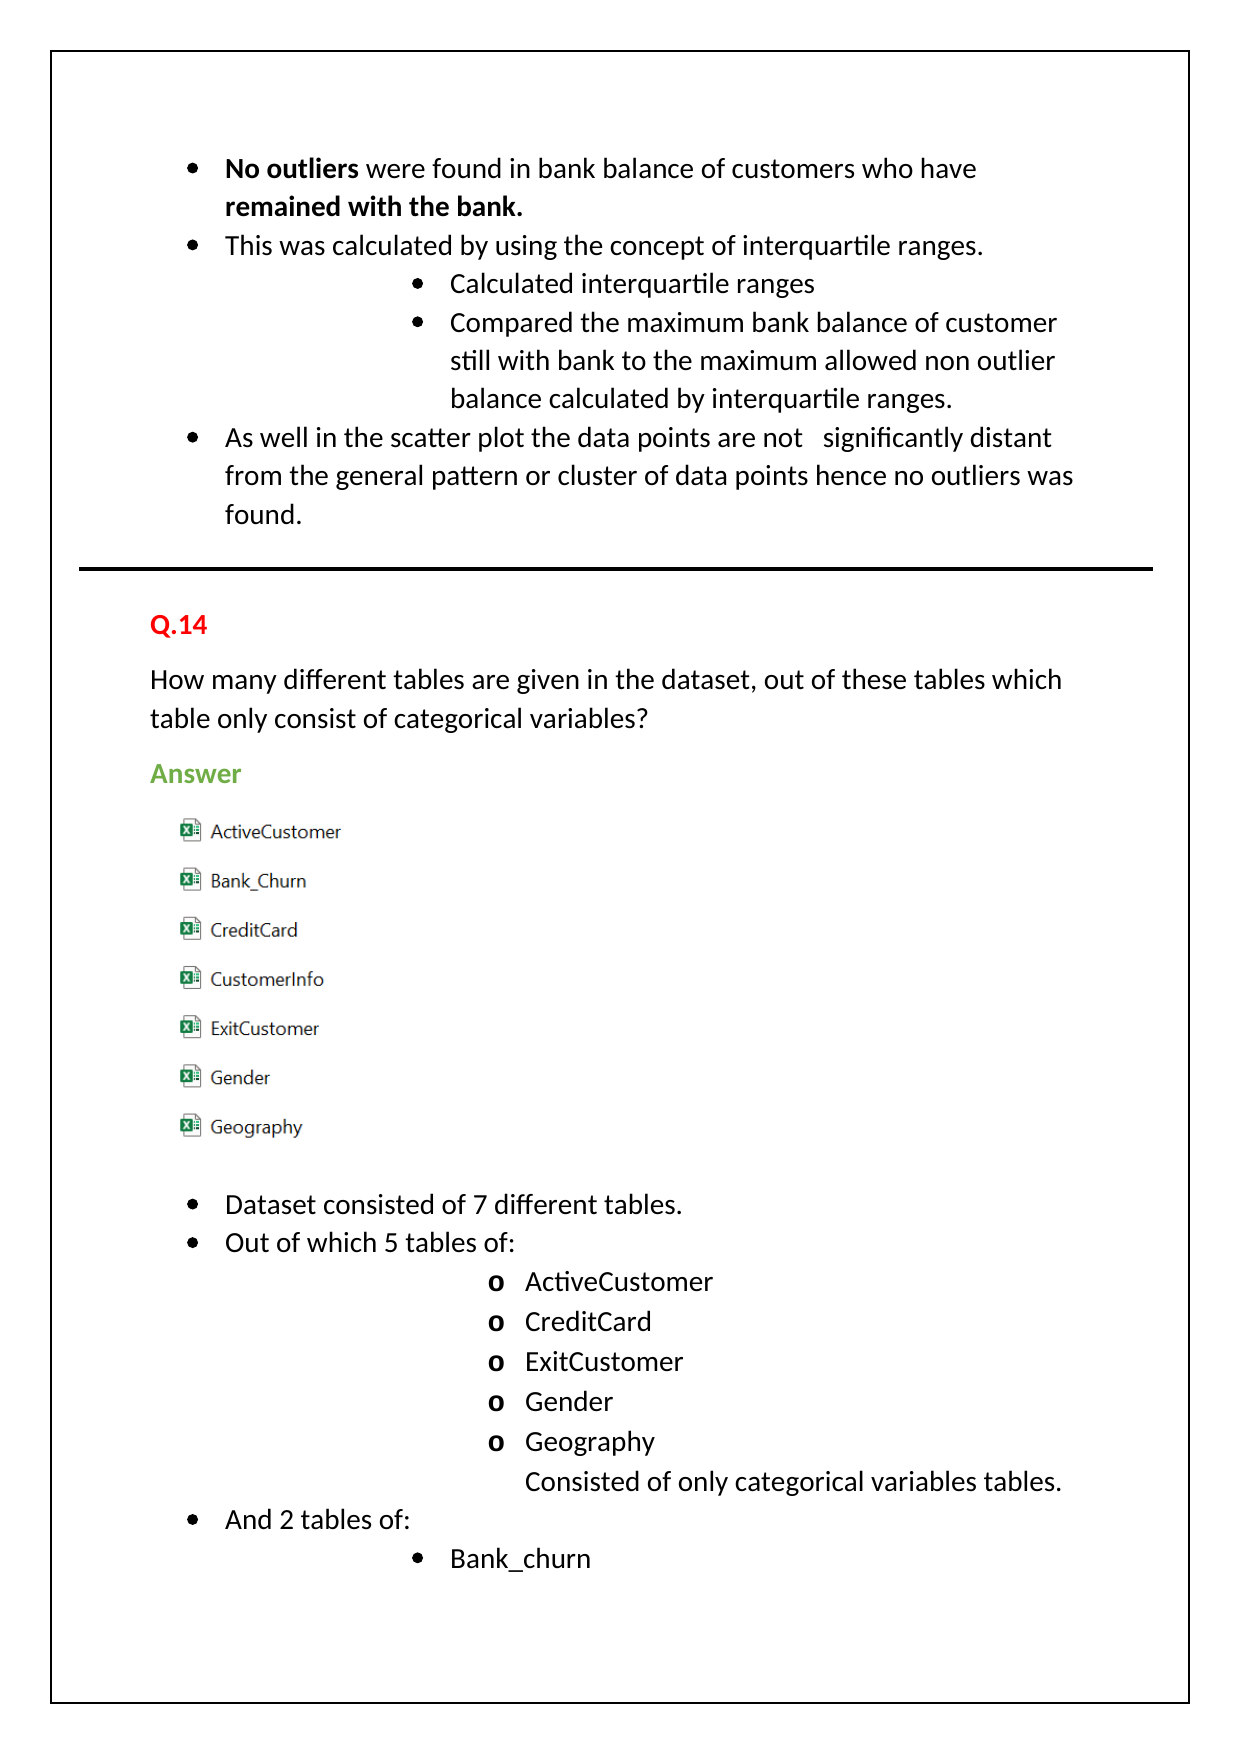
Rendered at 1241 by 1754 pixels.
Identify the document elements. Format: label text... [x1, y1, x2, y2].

list Consisted of only categorical variables tables. [525, 1463, 1090, 1498]
text Answer [150, 755, 1090, 790]
list ExitCustomer [487, 1343, 1090, 1380]
list Dataset consisted of 7 different tables. [187, 1186, 1090, 1222]
list And 2 tables of: [187, 1501, 1090, 1537]
list CreditCard [487, 1303, 1090, 1340]
list Calculated interquartile ranges [412, 265, 1090, 301]
list As well in the scatter plot the data points are not significantly distant from the general pattern or cluster of data points hence no outliers was found. [187, 419, 1090, 532]
list Geography [487, 1423, 1090, 1460]
text How many different tables are given in the dataset, out of these tables which table only consist of categorical variables? [150, 661, 1090, 735]
list Compared the maximum bank balance of customer still with bank to the maximum allowed non outlier balance calculated by interquartile ranges. [412, 304, 1090, 416]
list Gender [487, 1383, 1090, 1420]
picture [150, 810, 486, 1168]
list ActiveCustomer [487, 1263, 1090, 1300]
list Bank_churn [412, 1540, 1090, 1575]
list Out of which 5 tables of: [187, 1224, 1090, 1260]
text Q.14 [150, 606, 1090, 642]
list This was calculated by using the concept of interquartile ranges. [187, 227, 1090, 262]
list No outliers were found in bank balance of customers who have remained with the bank. [187, 150, 1090, 224]
